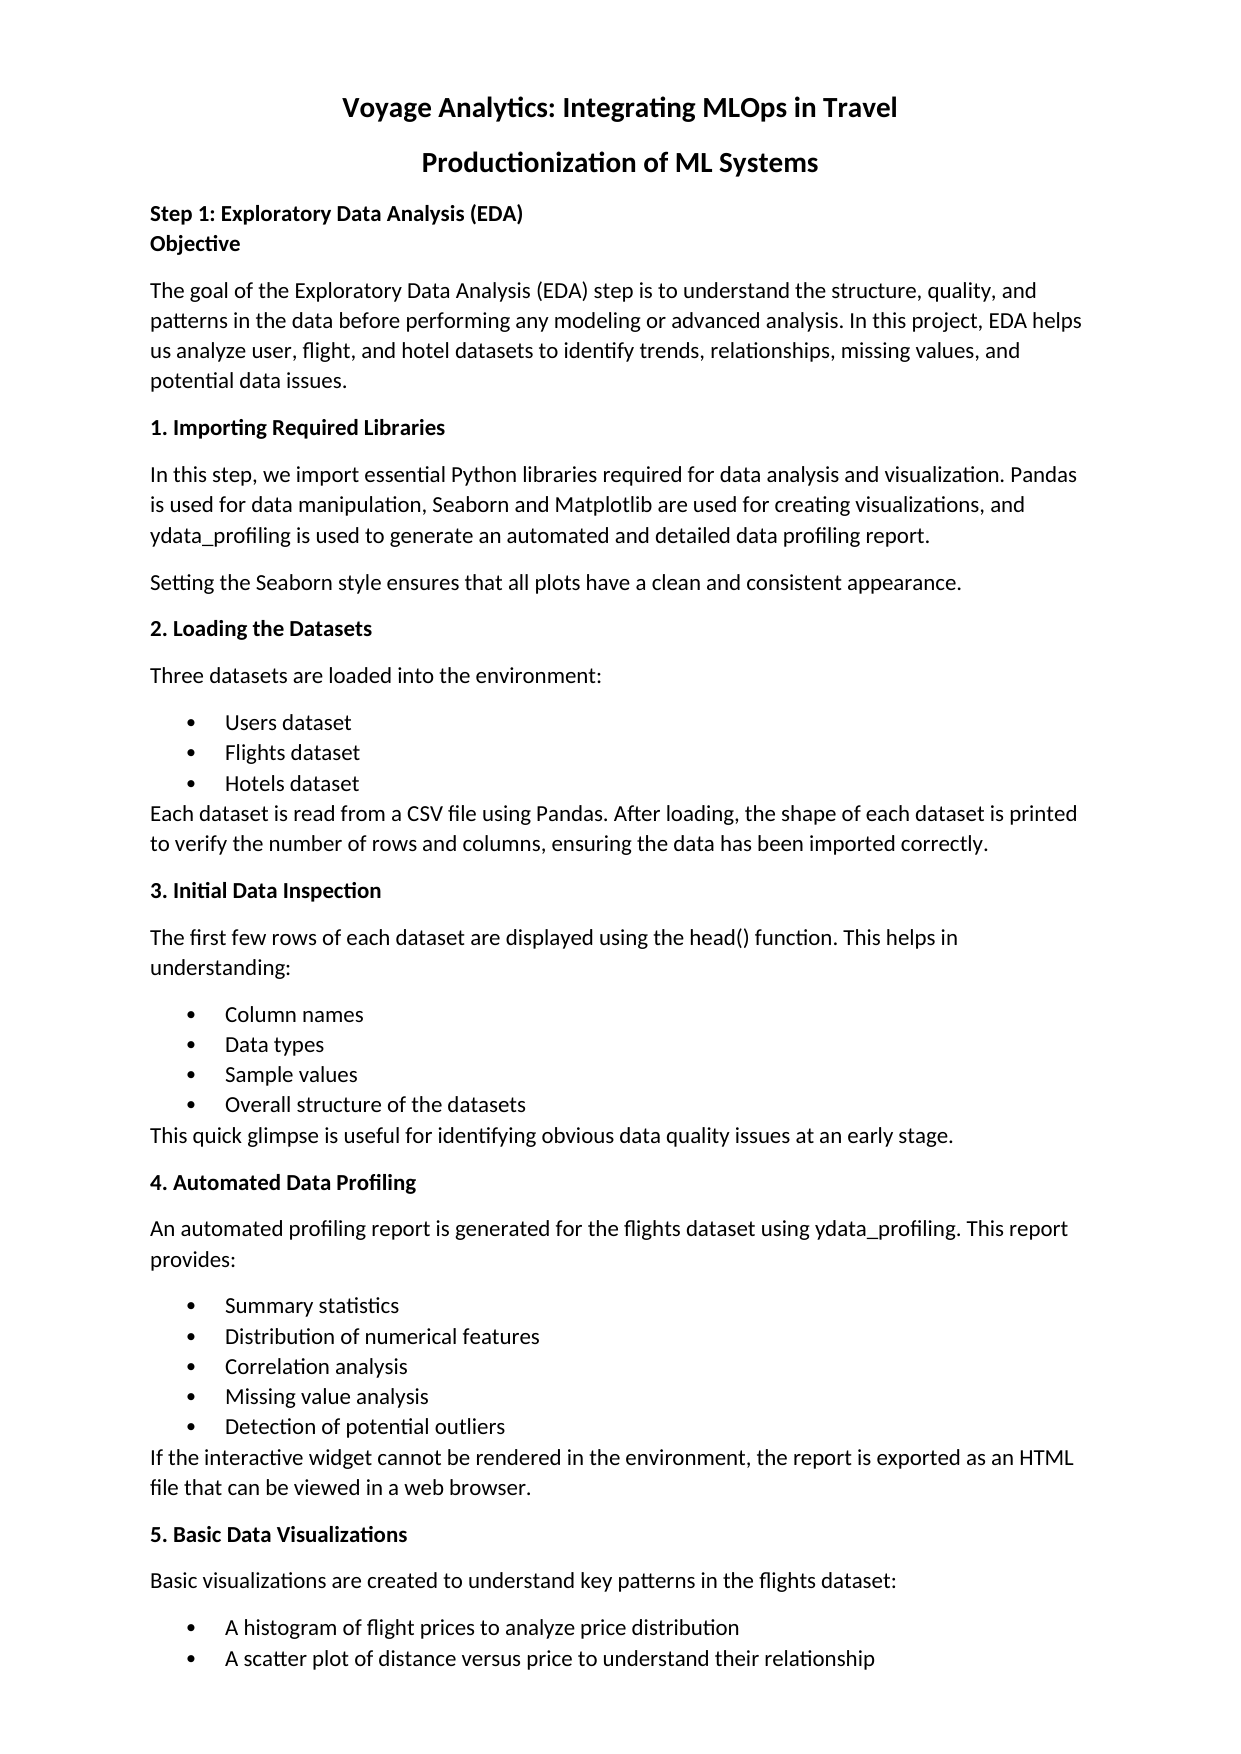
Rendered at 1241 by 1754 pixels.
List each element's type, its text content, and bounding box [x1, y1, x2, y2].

text Step 1: Exploratory Data Analysis (EDA) Objective [150, 199, 1090, 257]
text In this step, we import essential Python libraries required for data analysis and visualization. Pandas is used for data manipulation, Seaborn and Matplotlib are used for creating visualizations, and ydata_profiling is used to generate an automated and detailed data profiling report. [150, 460, 1090, 549]
list Users dataset [187, 708, 1090, 736]
list Sample values [187, 1060, 1090, 1088]
list Summary statistics [187, 1292, 1090, 1319]
text This quick glimpse is useful for identifying obvious data quality issues at an early stage. [150, 1121, 1090, 1149]
list Data types [187, 1030, 1090, 1058]
list Column names [187, 1000, 1090, 1028]
text 1. Importing Required Libraries [150, 413, 1090, 441]
text 4. Automated Data Profiling [150, 1168, 1090, 1196]
list Hotels dataset [187, 769, 1090, 797]
text Voyage Analytics: Integrating MLOps in Travel [150, 89, 1090, 124]
text Setting the Seaborn style ensures that all plots have a clean and consistent appearance. [150, 568, 1090, 596]
text Basic visualizations are created to understand key patterns in the flights dataset: [150, 1567, 1090, 1594]
text If the interactive widget cannot be rendered in the environment, the report is exported as an HTML file that can be viewed in a web browser. [150, 1443, 1090, 1501]
list Detection of potential outliers [187, 1412, 1090, 1440]
text An automated profiling report is generated for the flights dataset using ydata_profiling. This report provides: [150, 1214, 1090, 1273]
text Productionization of ML Systems [150, 144, 1090, 179]
list Correlation analysis [187, 1352, 1090, 1380]
text The goal of the Exploratory Data Analysis (EDA) step is to understand the structure, quality, and patterns in the data before performing any modeling or advanced analysis. In this project, EDA helps us analyze user, flight, and hotel datasets to identify trends, relationships, missing values, and potential data issues. [150, 276, 1090, 394]
text The first few rows of each dataset are displayed using the head() function. This helps in understanding: [150, 923, 1090, 981]
text 3. Initial Data Inspection [150, 876, 1090, 904]
list Distribution of numerical features [187, 1322, 1090, 1350]
text 2. Loading the Datasets [150, 614, 1090, 642]
list A scatter plot of distance versus price to understand their relationship [187, 1644, 1090, 1672]
list Missing value analysis [187, 1382, 1090, 1410]
list Overall structure of the datasets [187, 1091, 1090, 1118]
list A histogram of flight prices to analyze price distribution [187, 1613, 1090, 1641]
text Three datasets are loaded into the environment: [150, 661, 1090, 689]
text 5. Basic Data Visualizations [150, 1520, 1090, 1548]
text Each dataset is read from a CSV file using Pandas. After loading, the shape of each dataset is printed to verify the number of rows and columns, ensuring the data has been imported correctly. [150, 799, 1090, 857]
list Flights dataset [187, 738, 1090, 766]
